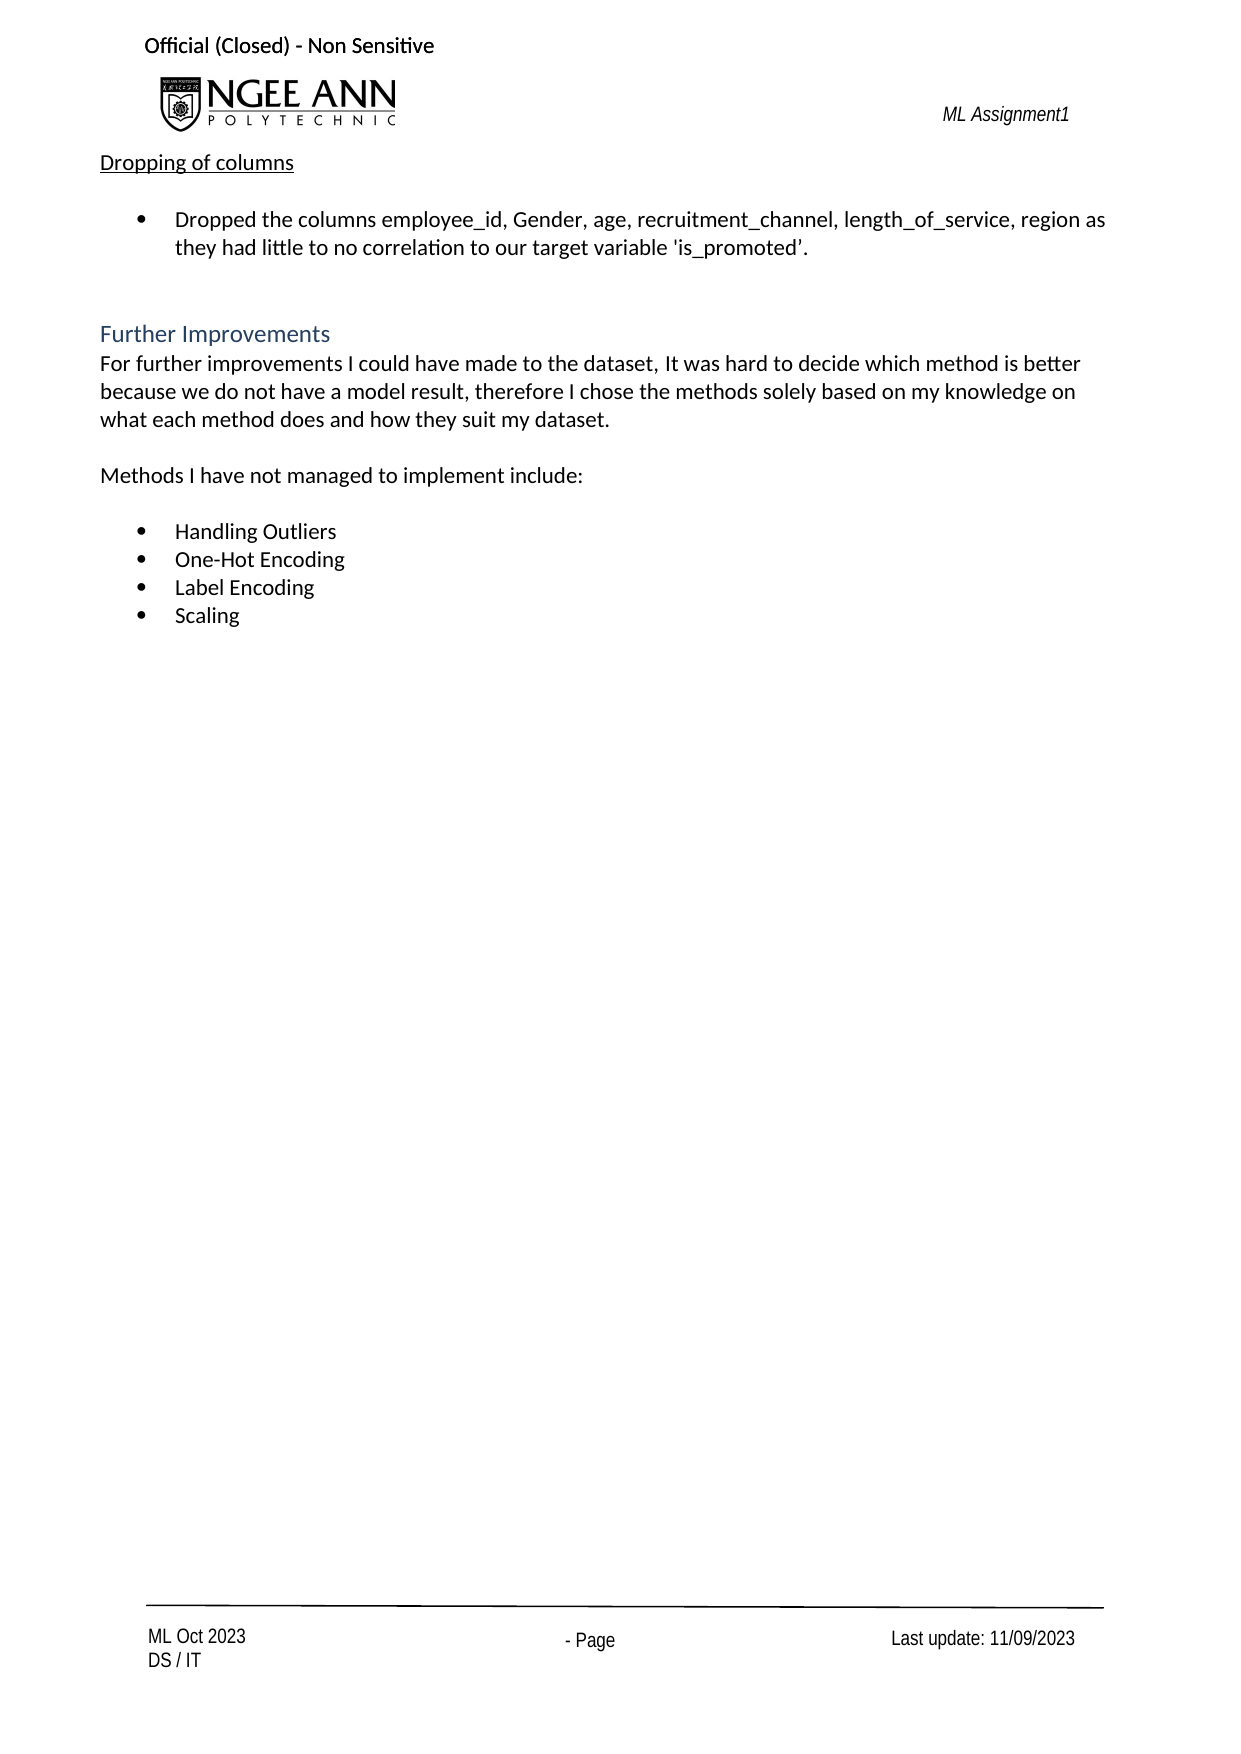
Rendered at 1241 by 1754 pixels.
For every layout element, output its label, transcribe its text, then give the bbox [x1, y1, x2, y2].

list Label Encoding [137, 573, 1113, 601]
list Scaling [137, 601, 1113, 629]
list Handling Outliers [137, 517, 1113, 545]
list Dropped the columns employee_id, Gender, age, recruitment_channel, length_of_service, region as they had little to no correlation to our target variable 'is_promoted’. [137, 205, 1113, 261]
picture [160, 77, 395, 132]
text Methods I have not managed to implement include: [100, 461, 1113, 489]
subtitle Further Improvements [100, 318, 1113, 349]
list One-Hot Encoding [137, 545, 1113, 573]
text Dropping of columns [100, 148, 1113, 176]
text For further improvements I could have made to the dataset, It was hard to decide which method is better because we do not have a model result, therefore I chose the methods solely based on my knowledge on what each method does and how they suit my dataset. [100, 349, 1113, 433]
